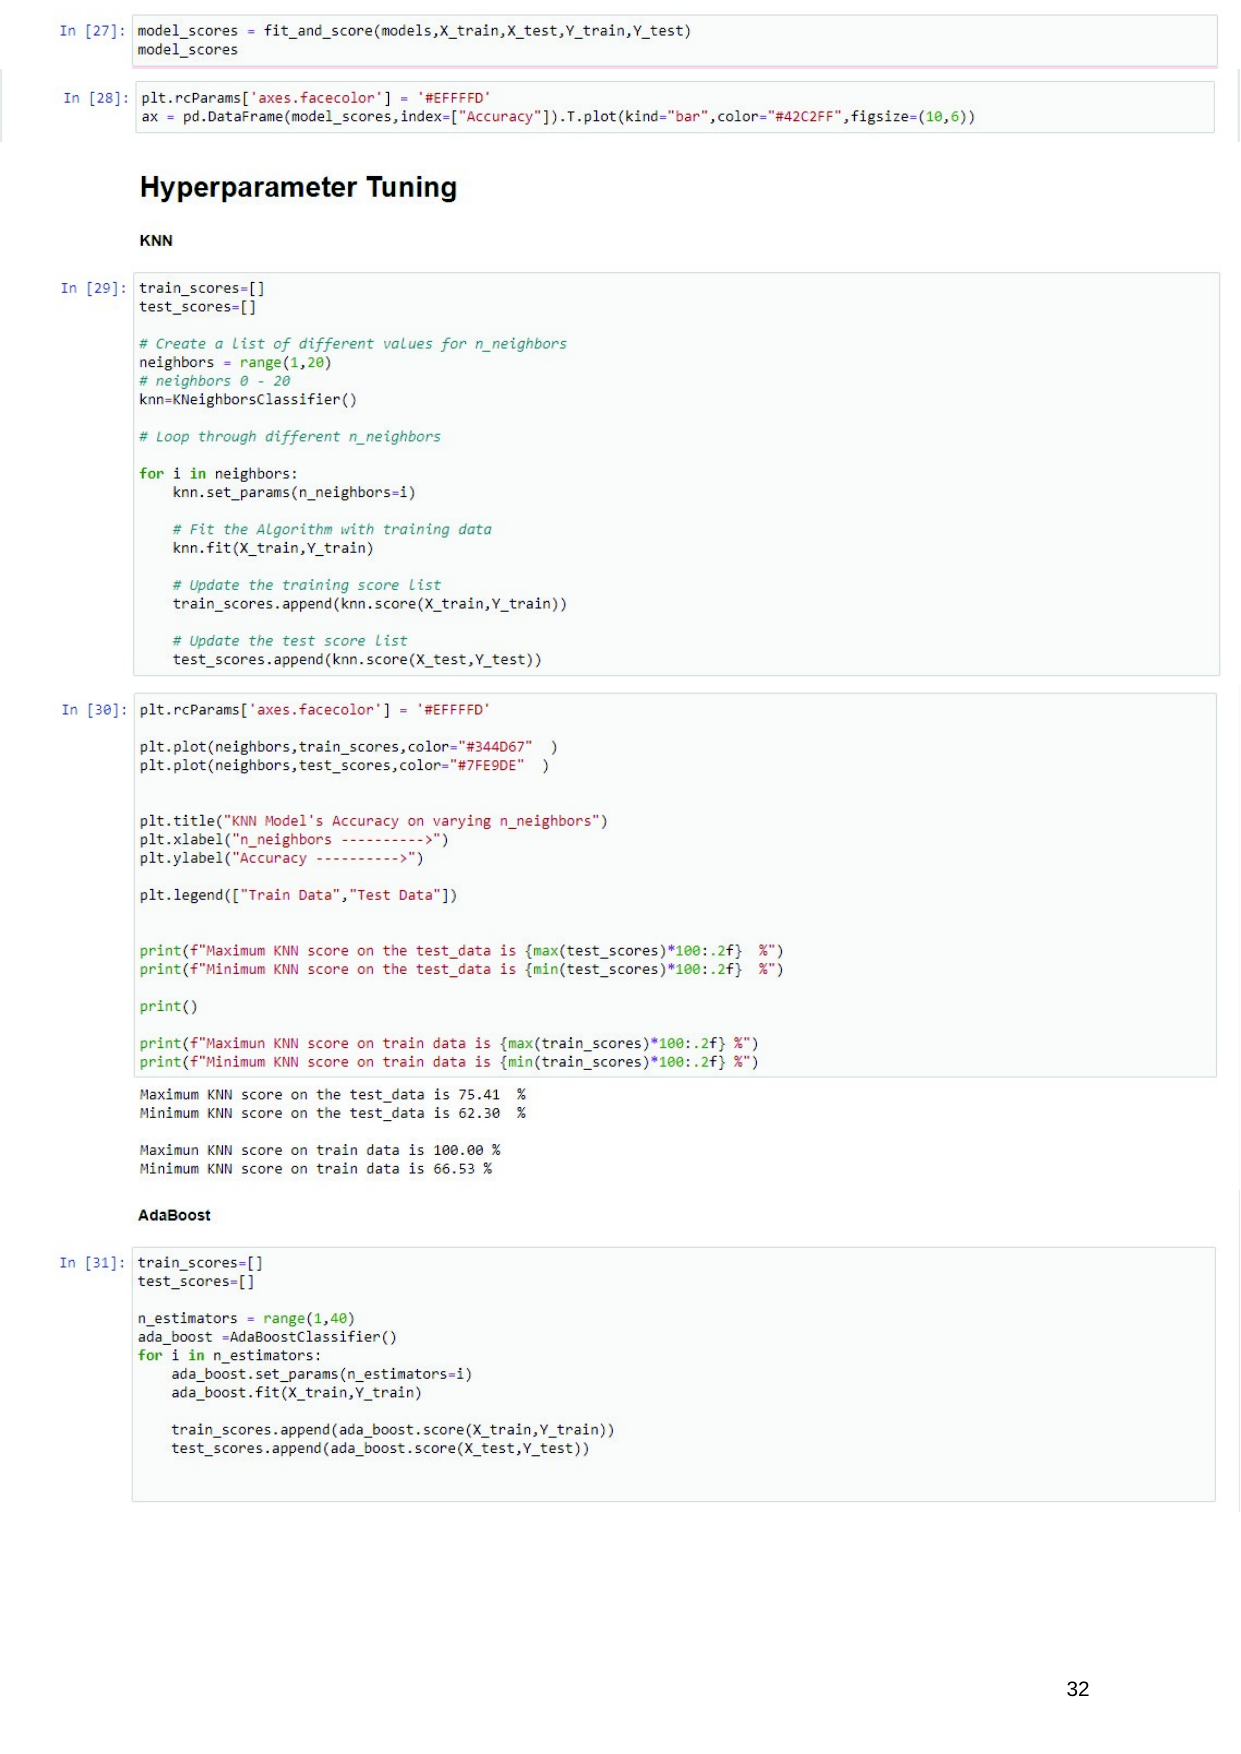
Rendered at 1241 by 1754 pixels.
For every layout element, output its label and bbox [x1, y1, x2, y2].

picture [0, 152, 1241, 1512]
picture [0, 9, 1241, 142]
